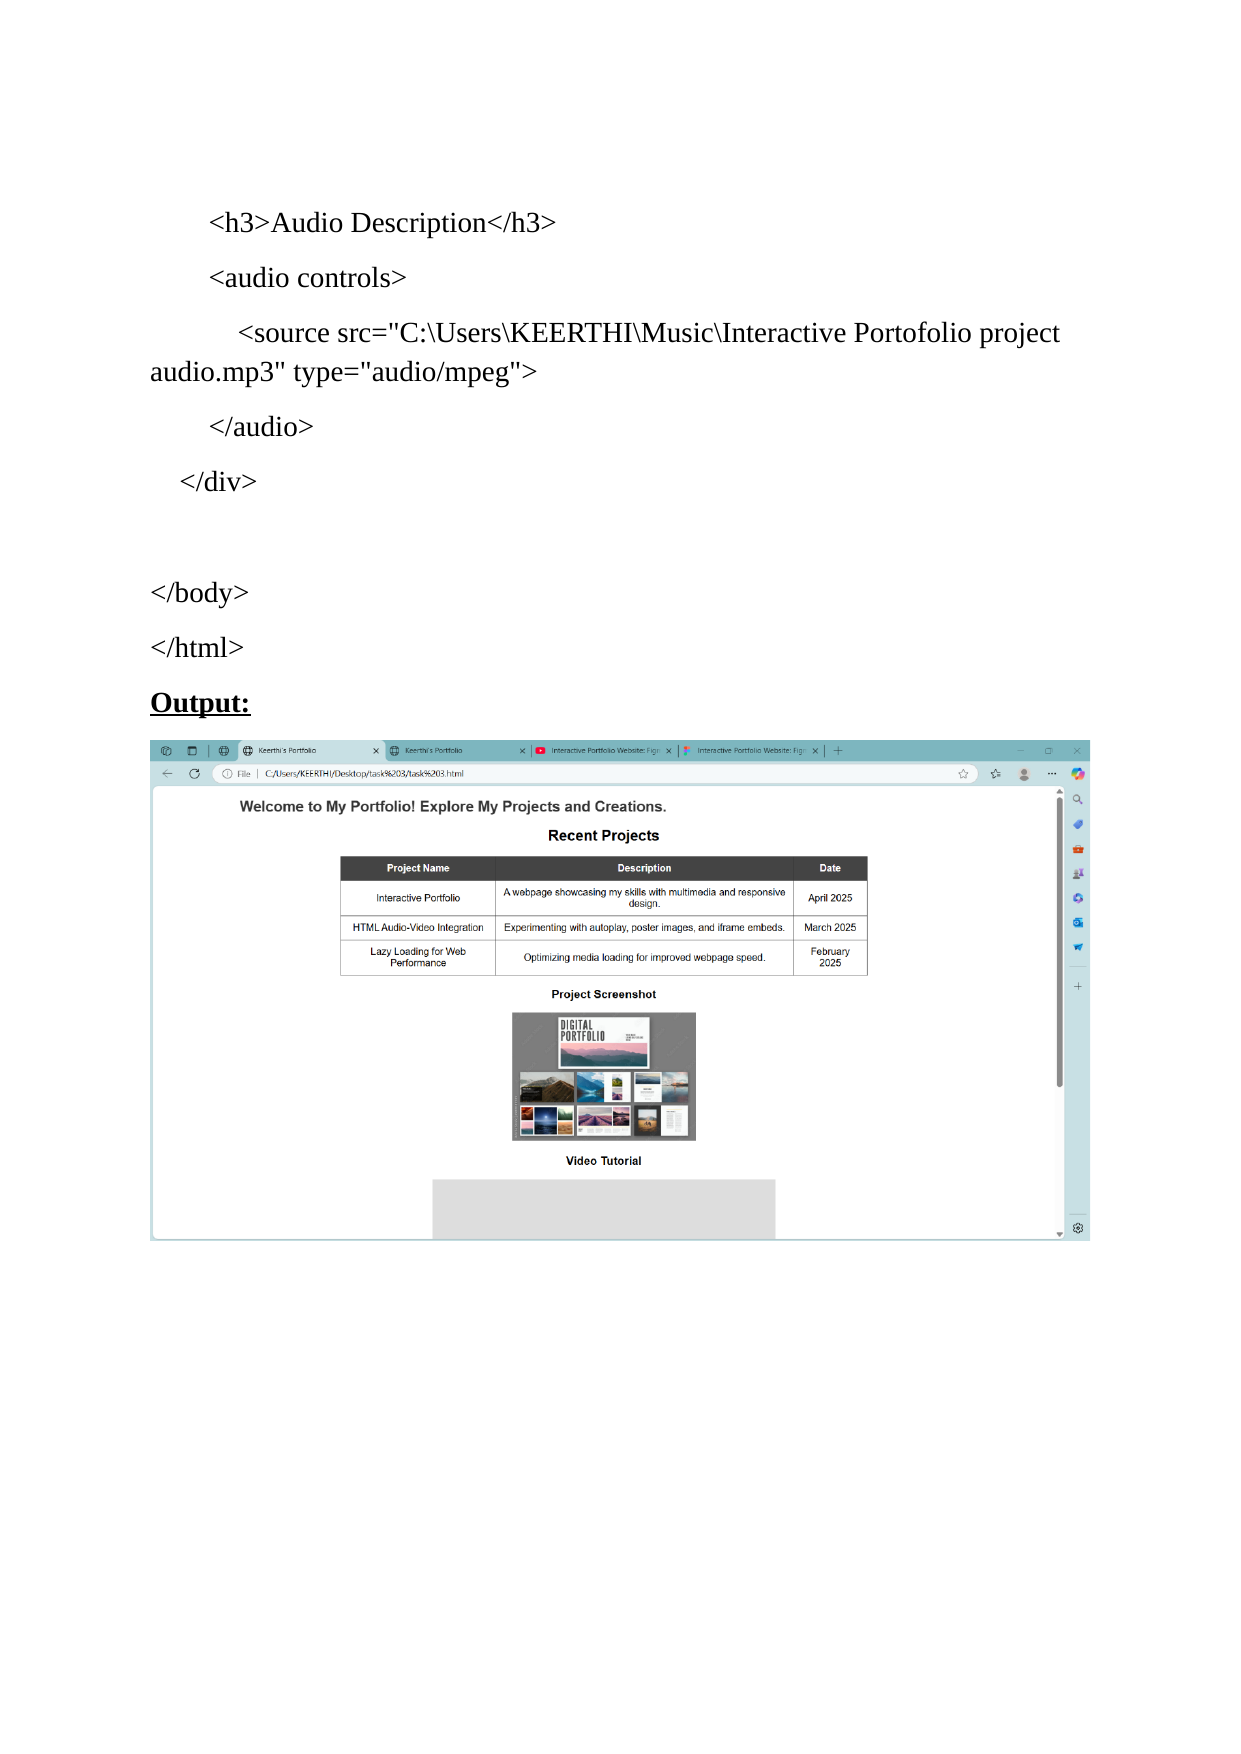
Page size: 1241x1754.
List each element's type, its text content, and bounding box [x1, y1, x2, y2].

text </body> [150, 575, 1090, 608]
text </div> [150, 464, 1090, 498]
picture [150, 740, 1091, 1241]
text </audio> [150, 409, 1090, 443]
text </html> [150, 630, 1090, 664]
text <source src="C:\Users\KEERTHI\Music\Interactive Portofolio project audio.mp3" type="audio/mpeg"> [150, 316, 1090, 388]
text <audio controls> [150, 260, 1090, 294]
text Output: [150, 685, 1090, 719]
text <h3>Audio Description</h3> [150, 205, 1090, 239]
